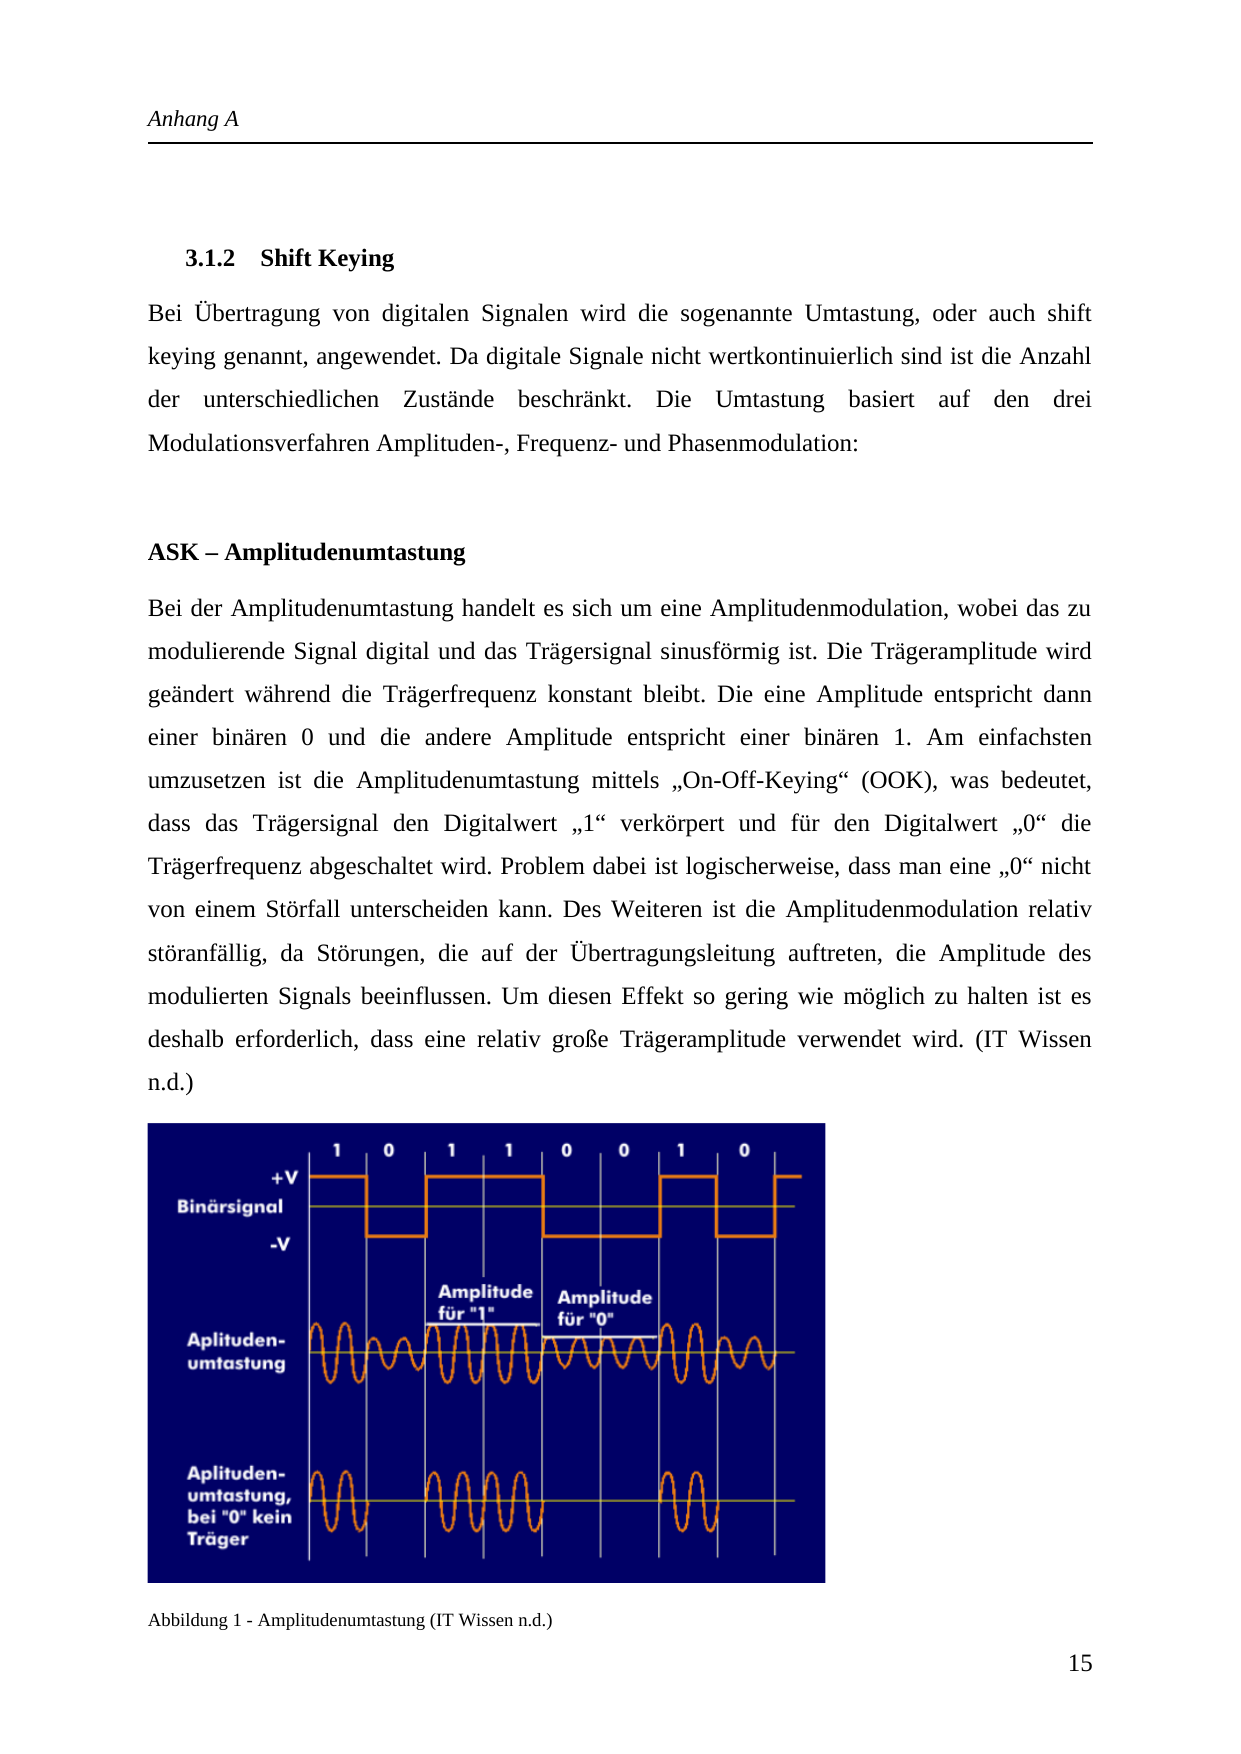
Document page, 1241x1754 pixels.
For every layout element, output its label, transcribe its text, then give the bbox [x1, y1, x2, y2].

text Bei Übertragung von digitalen Signalen wird die sogenannte Umtastung, oder auch shift keying genannt, angewendet. Da digitale Signale nicht wertkontinuierlich sind ist die Anzahl der unterschiedlichen Zustände beschränkt. Die Umtastung basiert auf den drei Modulationsverfahren Amplituden-, Frequenz- und Phasenmodulation: [148, 298, 1093, 456]
text Abbildung 1 - Amplitudenumtastung (IT Wissen n.d.) [148, 1609, 1093, 1631]
subtitle Shift Keying [185, 243, 1093, 271]
picture [147, 1122, 826, 1583]
text ASK – Amplitudenumtastung [148, 537, 1093, 566]
text Bei der Amplitudenumtastung handelt es sich um eine Amplitudenmodulation, wobei das zu modulierende Signal digital und das Trägersignal sinusförmig ist. Die Trägeramplitude wird geändert während die Trägerfrequenz konstant bleibt. Die eine Amplitude entspricht dann einer binären 0 und die andere Amplitude entspricht einer binären 1. Am einfachsten umzusetzen ist die Amplitudenumtastung mittels „On-Off-Keying“ (OOK), was bedeutet, dass das Trägersignal den Digitalwert „1“ verkörpert und für den Digitalwert „0“ die Trägerfrequenz abgeschaltet wird. Problem dabei ist logischerweise, dass man eine „0“ nicht von einem Störfall unterscheiden kann. Des Weiteren ist die Amplitudenmodulation relativ störanfällig, da Störungen, die auf der Übertragungsleitung auftreten, die Amplitude des modulierten Signals beeinflussen. Um diesen Effekt so gering wie möglich zu halten ist es deshalb erforderlich, dass eine relativ große Trägeramplitude verwendet wird. (IT Wissen n.d.) [148, 593, 1093, 1096]
